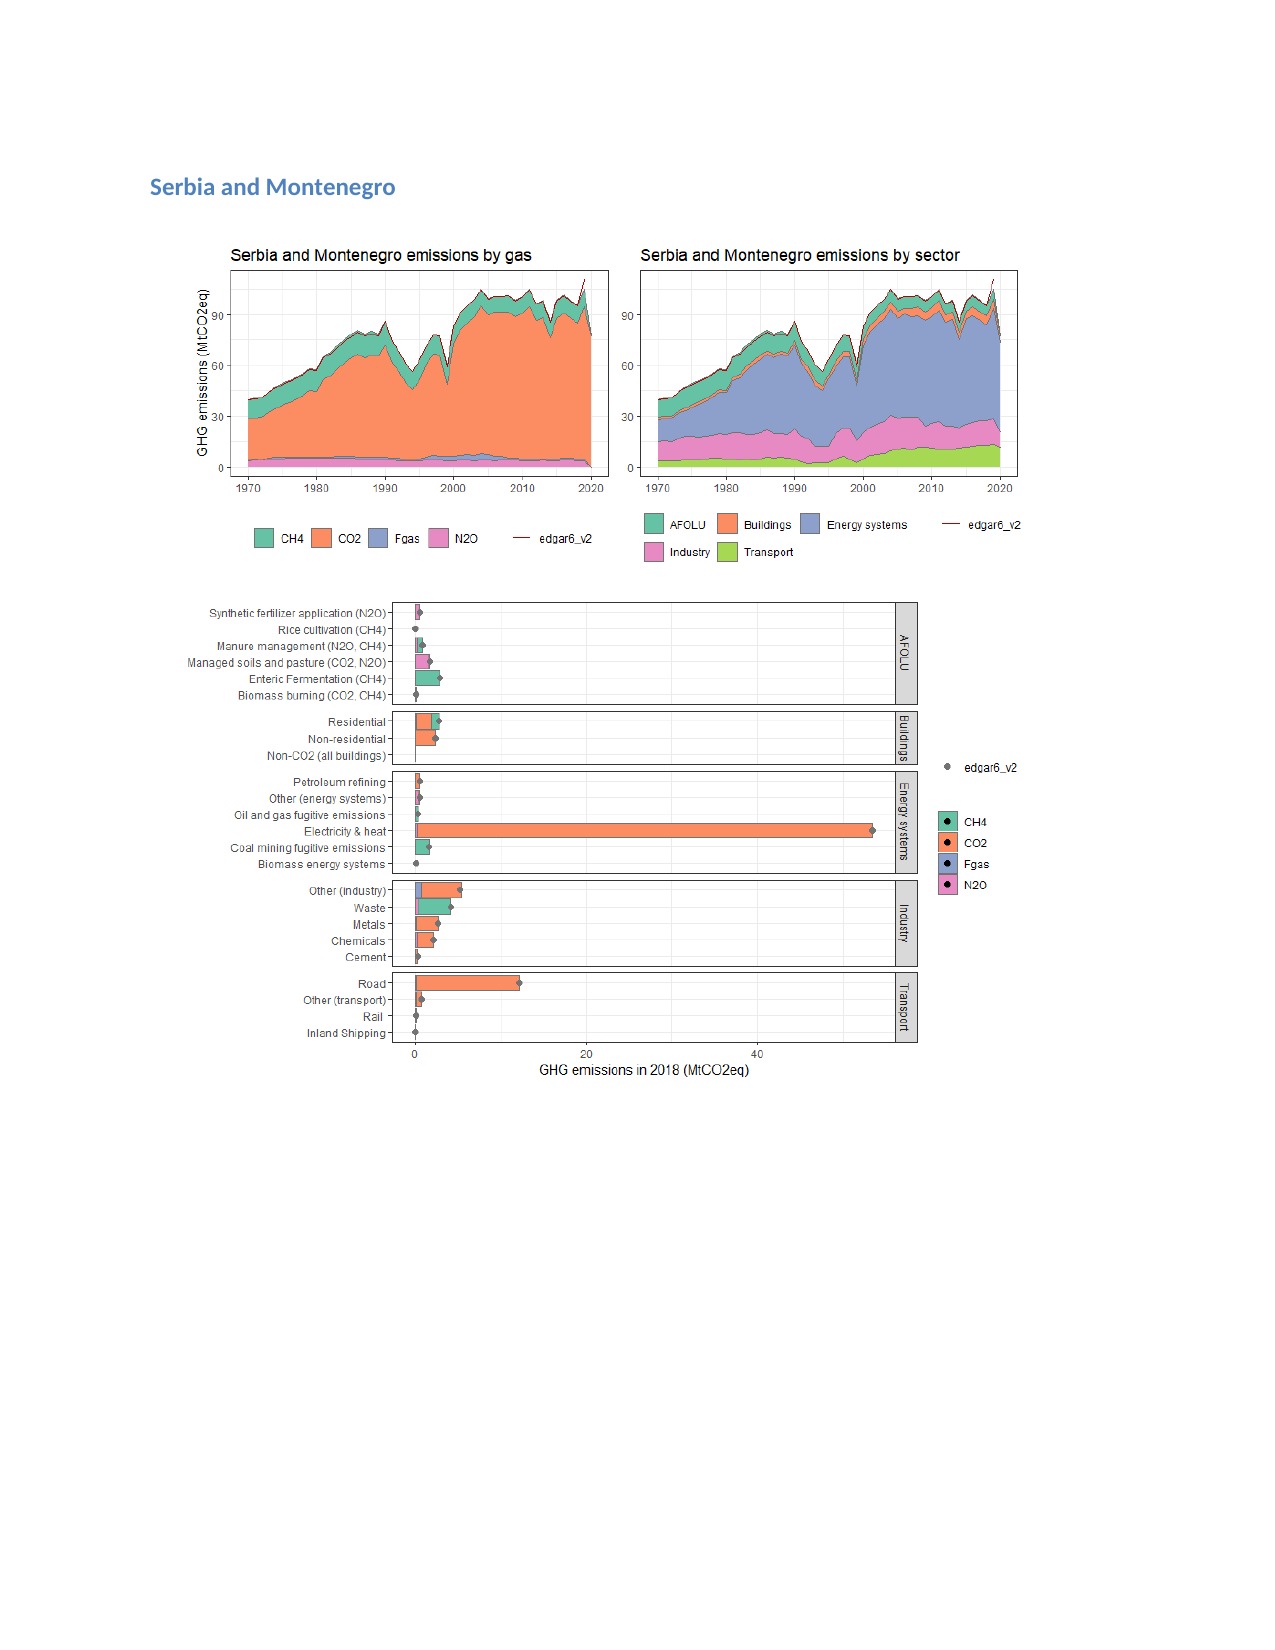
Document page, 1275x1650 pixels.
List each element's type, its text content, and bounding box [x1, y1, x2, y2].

subtitle Serbia and Montenegro [150, 171, 1125, 201]
picture [168, 220, 1044, 1096]
